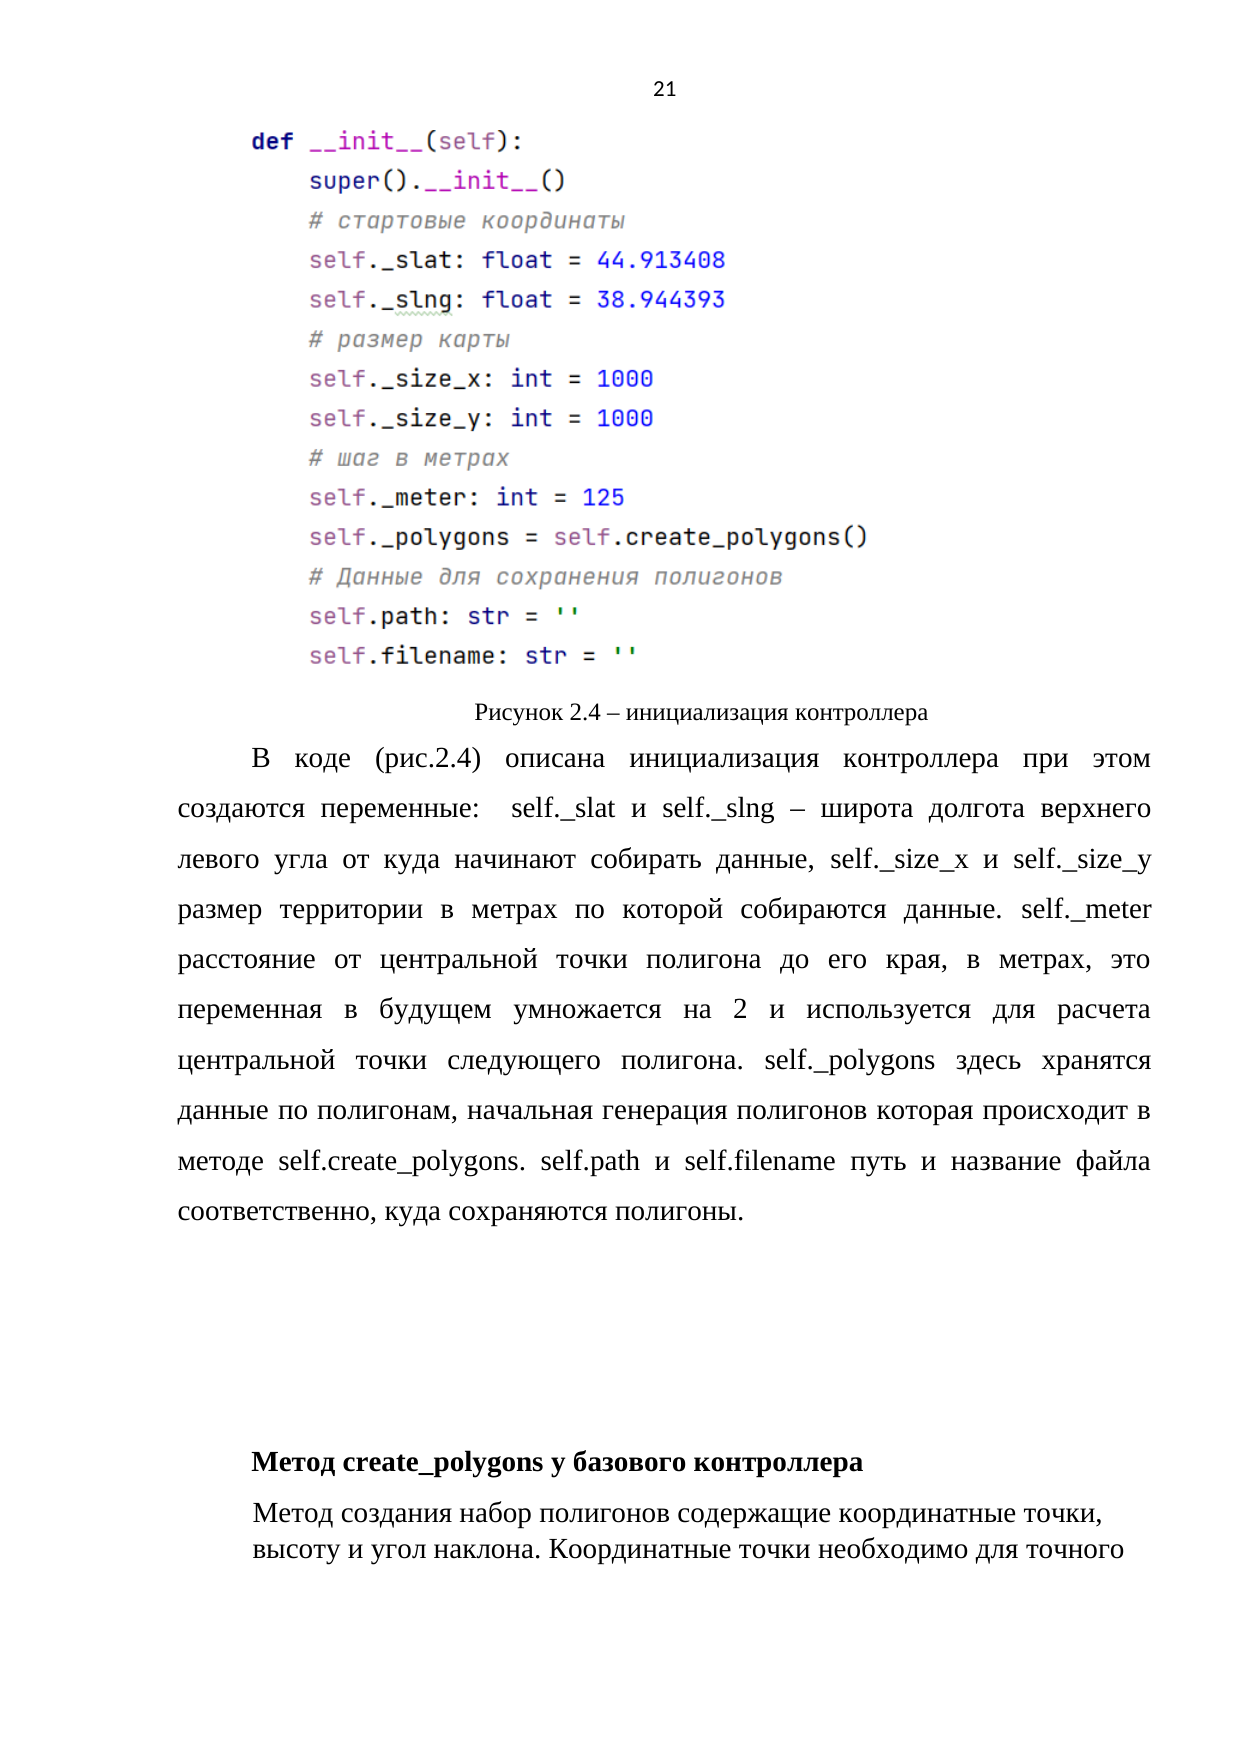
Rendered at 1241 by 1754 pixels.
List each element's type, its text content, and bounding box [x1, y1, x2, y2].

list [252, 1495, 1152, 1564]
text Рисунок 2.4 – инициализация контроллера [177, 697, 1152, 726]
text В коде (рис.2.4) описана инициализация контроллера при этом создаются переменные: self._slat и self._slng – широта долгота верхнего левого угла от куда начинают собирать данные, self._size_x и self._size_y размер территории в метрах по которой собираются данные. self._meter расстояние от центральной точки полигона до его края, в метрах, это переменная в будущем умножается на 2 и используется для расчета центральной точки следующего полигона. self._polygons здесь хранятся данные по полигонам, начальная генерация полигонов которая происходит в методе self.create_polygons. self.path и self.filename путь и название файла соответственно, куда сохраняются полигоны. [177, 740, 1152, 1226]
picture [251, 130, 877, 683]
text Метод create_polygons у базового контроллера [177, 1444, 1152, 1478]
